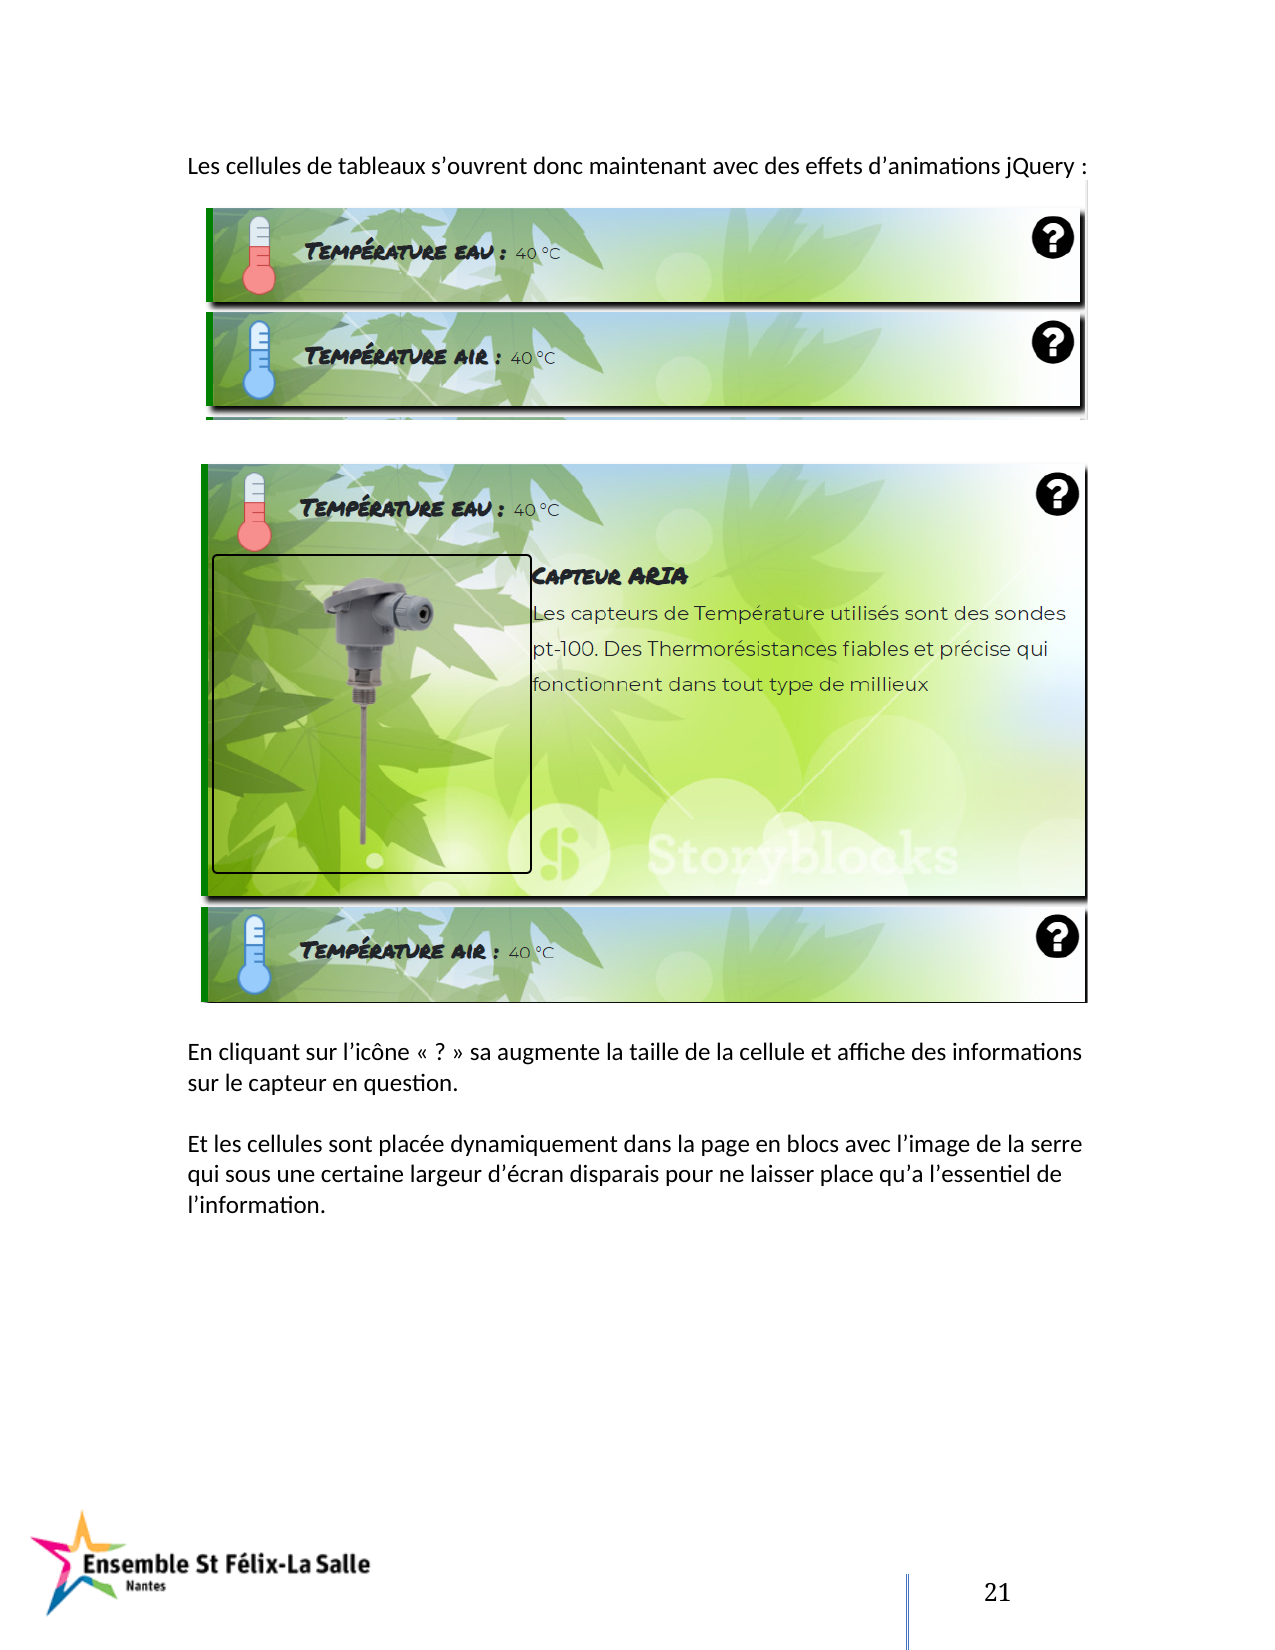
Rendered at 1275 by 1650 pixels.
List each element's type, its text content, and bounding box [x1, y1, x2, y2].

picture [187, 453, 1088, 1003]
text En cliquant sur l’icône « ? » sa augmente la taille de la cellule et affiche des informations sur le capteur en question. [187, 1036, 1088, 1097]
text Et les cellules sont placée dynamiquement dans la page en blocs avec l’image de la serre qui sous une certaine largeur d’écran disparais pour ne laisser place qu’a l’essentiel de l’information. [187, 1128, 1088, 1219]
picture [187, 180, 1088, 420]
picture [29, 1507, 374, 1621]
text Les cellules de tableaux s’ouvrent donc maintenant avec des effets d’animations jQuery : [187, 150, 1088, 180]
